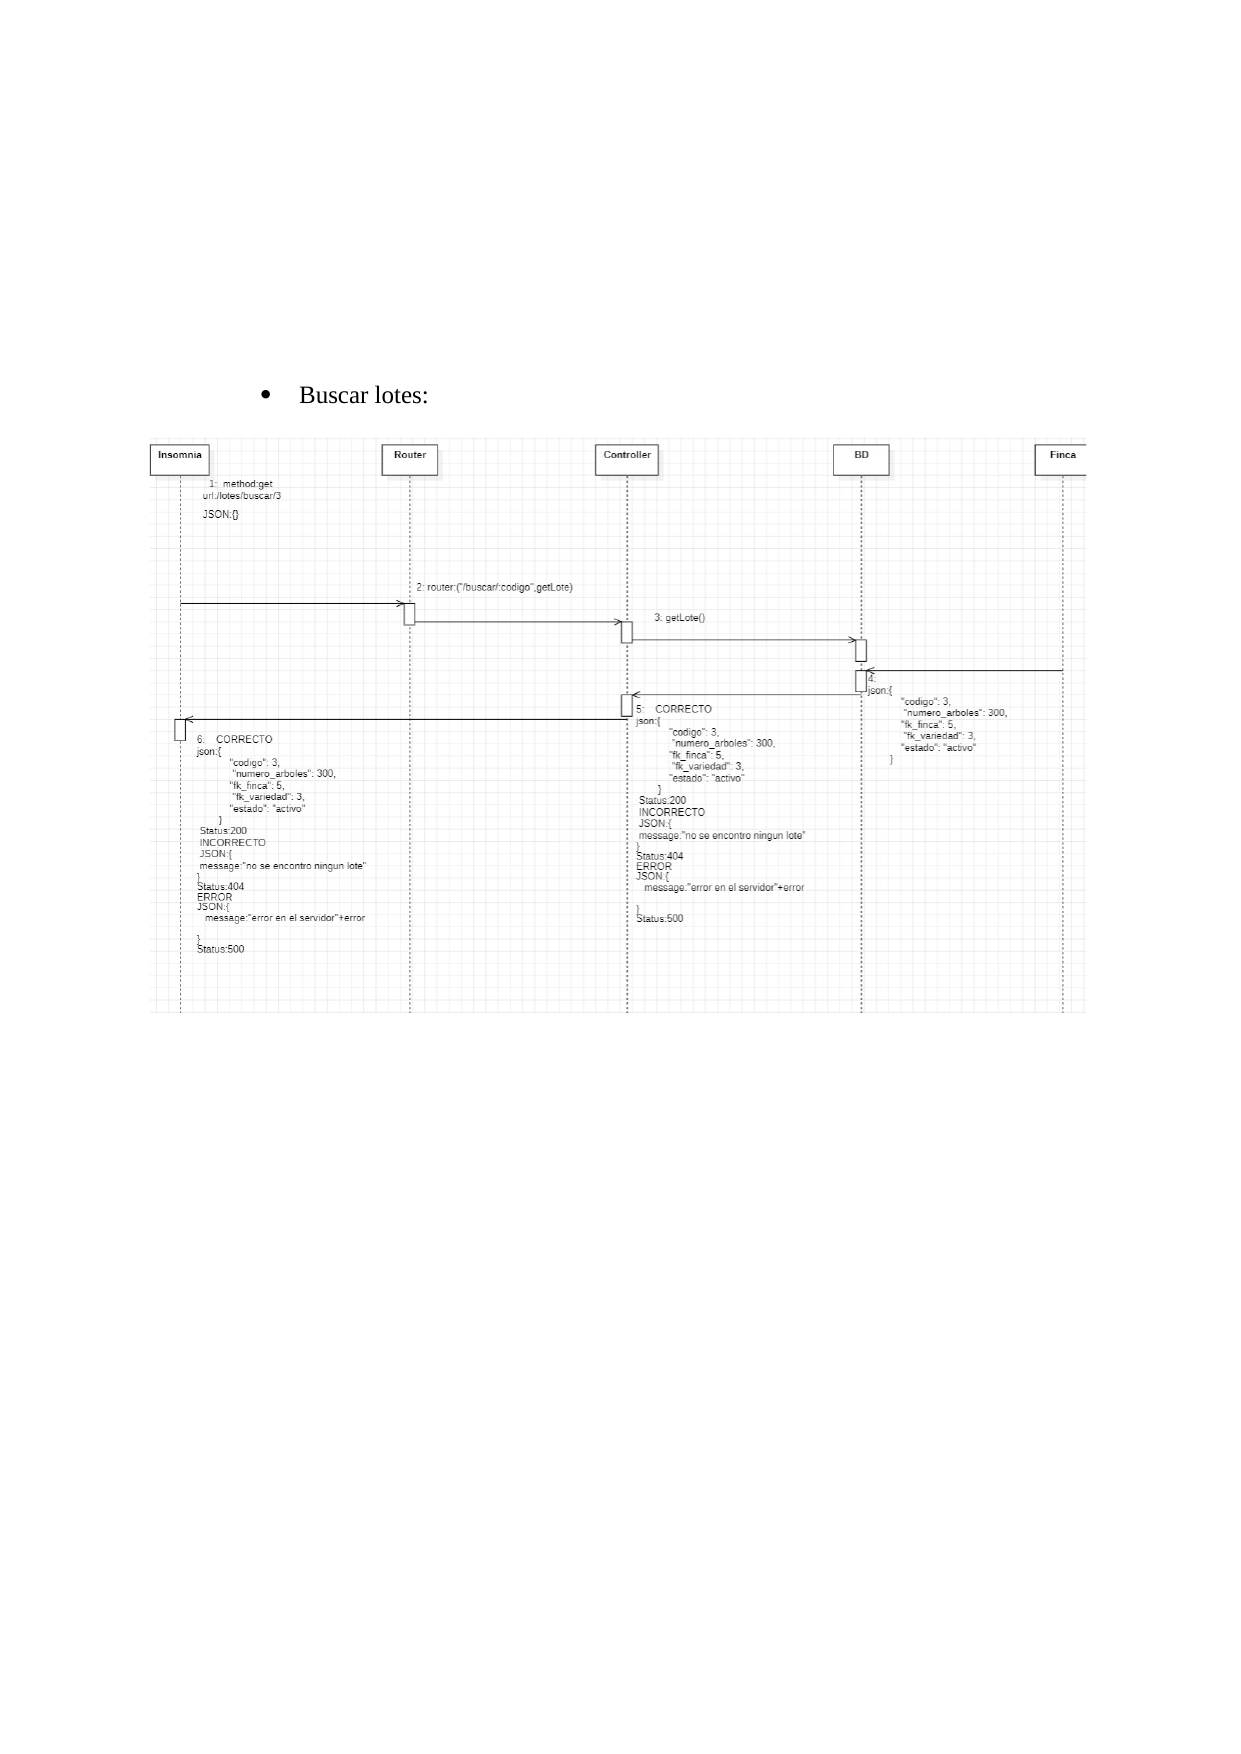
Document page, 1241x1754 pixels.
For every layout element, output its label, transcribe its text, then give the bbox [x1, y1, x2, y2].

picture [149, 437, 1087, 1013]
list Buscar lotes: [261, 380, 1090, 409]
